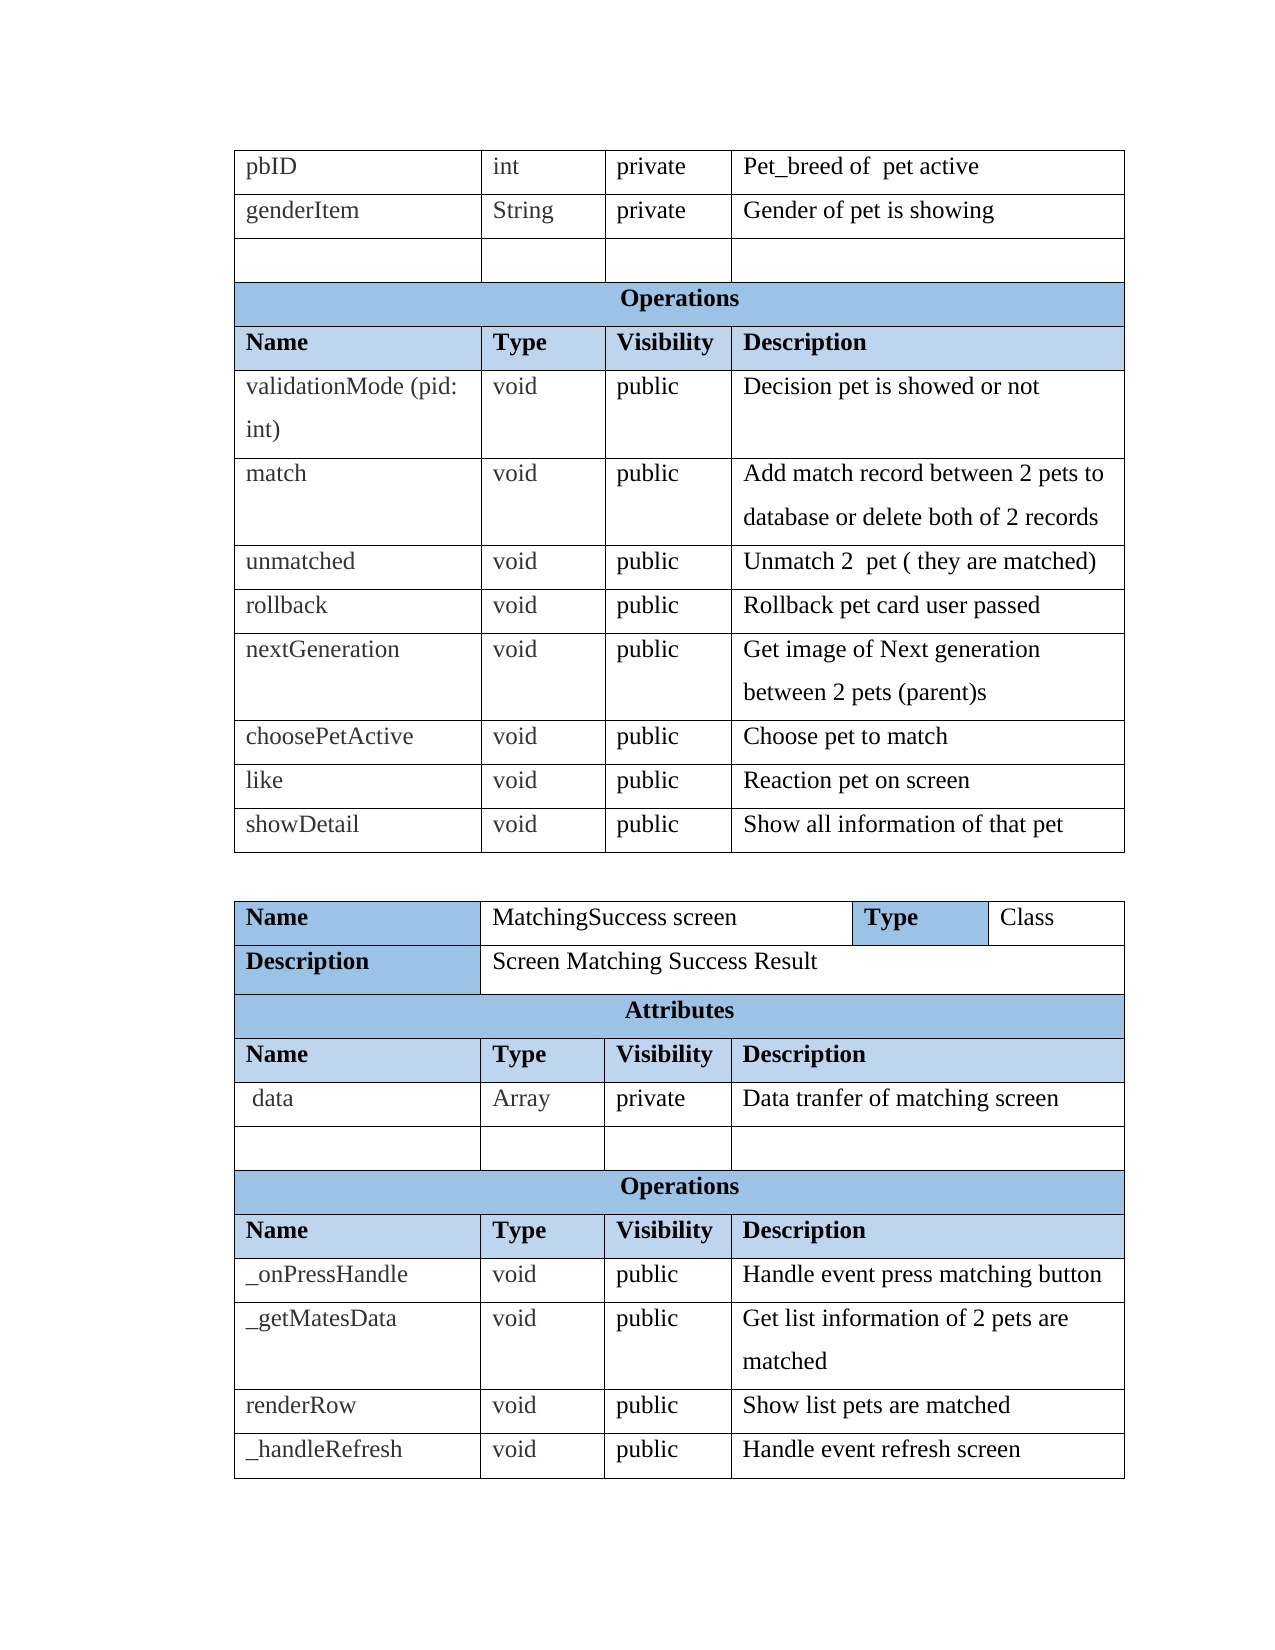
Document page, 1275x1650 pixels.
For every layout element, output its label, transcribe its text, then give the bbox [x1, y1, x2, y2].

table_cell pbID [235, 151, 481, 194]
table_cell renderRow [235, 1390, 480, 1433]
table_cell Name [235, 1215, 480, 1258]
table_cell Description [732, 1039, 1124, 1082]
table_cell public [606, 590, 731, 633]
table_cell void [481, 1434, 604, 1477]
table_cell void [482, 721, 605, 764]
table_cell showDetail [235, 809, 481, 852]
table_cell void [481, 1259, 604, 1302]
table_cell Description [235, 946, 480, 994]
table_cell Visibility [605, 1215, 731, 1258]
table_cell public [606, 459, 731, 545]
table_cell void [482, 590, 605, 633]
table_cell private [606, 195, 731, 238]
table_cell Operations [235, 1171, 1124, 1214]
table_cell Show list pets are matched [732, 1390, 1124, 1433]
table_cell Handle event press matching button [732, 1259, 1124, 1302]
table_cell Get list information of 2 pets are matched [732, 1303, 1124, 1389]
table_cell Operations [235, 283, 1124, 326]
table_cell Unmatch 2 pet ( they are matched) [732, 546, 1124, 589]
table_cell choosePetActive [235, 721, 481, 764]
table_cell nextGeneration [235, 634, 481, 720]
table_cell genderItem [235, 195, 481, 238]
table_cell Type [482, 327, 605, 370]
table_header Name [235, 902, 480, 945]
table_cell Type [481, 1039, 604, 1082]
table_cell [732, 1127, 1124, 1170]
table_cell private [606, 151, 731, 194]
table_cell Type [481, 1215, 604, 1258]
table_cell [605, 1127, 731, 1170]
table_cell _getMatesData [235, 1303, 480, 1389]
table_cell void [482, 371, 605, 457]
table_cell public [605, 1390, 731, 1433]
table_header MatchingSuccess screen [481, 902, 852, 945]
table_cell [482, 239, 605, 282]
table_cell void [482, 634, 605, 720]
table_cell Description [732, 1215, 1124, 1258]
table_cell Pet_breed of pet active [732, 151, 1124, 194]
table_cell Array [481, 1083, 604, 1126]
table_cell public [606, 721, 731, 764]
table_cell void [482, 459, 605, 545]
table_cell public [605, 1303, 731, 1389]
table_header Type [853, 902, 988, 945]
table_cell match [235, 459, 481, 545]
table_cell Data tranfer of matching screen [732, 1083, 1124, 1126]
table_cell void [481, 1390, 604, 1433]
table_cell Description [732, 327, 1124, 370]
table_cell validationMode (pid: int) [235, 371, 481, 457]
table_cell _onPressHandle [235, 1259, 480, 1302]
table_cell [481, 1127, 604, 1170]
table_cell void [482, 765, 605, 808]
table_header Class [989, 902, 1124, 945]
table_cell public [606, 765, 731, 808]
table_cell int [482, 151, 605, 194]
table_cell Name [235, 1039, 480, 1082]
table_cell [235, 239, 481, 282]
table_cell Get image of Next generation between 2 pets (parent)s [732, 634, 1124, 720]
table_cell public [606, 809, 731, 852]
table_cell Add match record between 2 pets to database or delete both of 2 records [732, 459, 1124, 545]
table_cell Visibility [606, 327, 731, 370]
table_cell Reaction pet on screen [732, 765, 1124, 808]
table_cell _handleRefresh [235, 1434, 480, 1477]
table_cell public [606, 546, 731, 589]
table_cell public [605, 1259, 731, 1302]
table_cell public [605, 1434, 731, 1477]
table_cell Visibility [605, 1039, 731, 1082]
table_cell Choose pet to match [732, 721, 1124, 764]
table_cell Decision pet is showed or not [732, 371, 1124, 457]
table_cell Handle event refresh screen [732, 1434, 1124, 1477]
table_cell Rollback pet card user passed [732, 590, 1124, 633]
table_cell public [606, 371, 731, 457]
table_cell Gender of pet is showing [732, 195, 1124, 238]
table_cell [235, 1127, 480, 1170]
table_cell like [235, 765, 481, 808]
table_cell Attributes [235, 995, 1124, 1038]
table_cell rollback [235, 590, 481, 633]
table_cell [732, 239, 1124, 282]
table_cell void [482, 809, 605, 852]
table_cell unmatched [235, 546, 481, 589]
table_cell Name [235, 327, 481, 370]
table_cell Screen Matching Success Result [481, 946, 1124, 994]
table_cell String [482, 195, 605, 238]
table_cell Show all information of that pet [732, 809, 1124, 852]
table_cell data [235, 1083, 480, 1126]
table_cell public [606, 634, 731, 720]
table_cell void [481, 1303, 604, 1389]
table_cell [606, 239, 731, 282]
table_cell void [482, 546, 605, 589]
table_cell private [605, 1083, 731, 1126]
